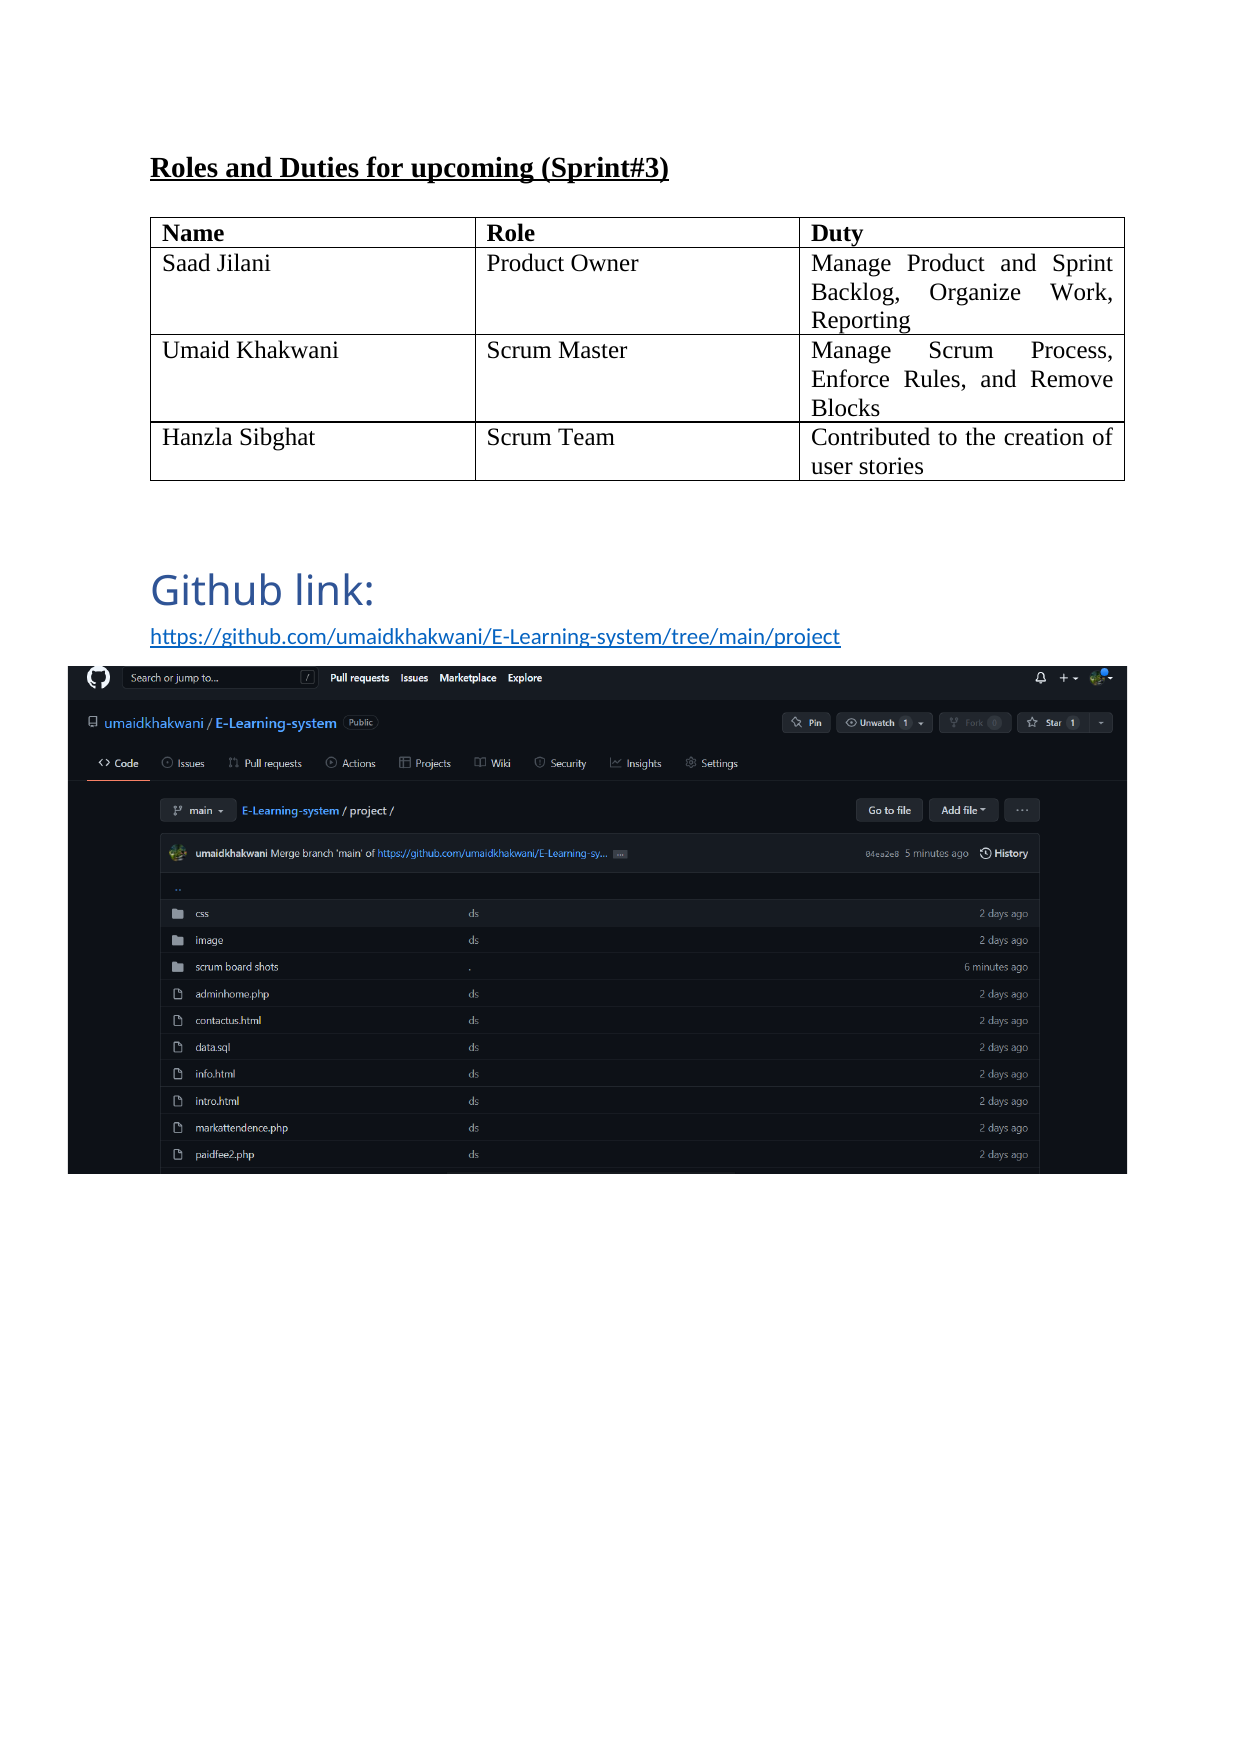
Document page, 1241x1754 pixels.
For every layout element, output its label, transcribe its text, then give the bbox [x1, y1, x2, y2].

subtitle Github link: [150, 561, 1090, 618]
table_cell Manage Product and Sprint Backlog, Organize Work, Reporting [800, 248, 1124, 334]
table_cell Product Owner [476, 248, 799, 334]
table_header Duty [800, 218, 1124, 247]
picture [67, 666, 1128, 1174]
text https://github.com/umaidkhakwani/E-Learning-system/tree/main/project [150, 622, 1090, 650]
table_cell Saad Jilani [151, 248, 475, 334]
table_cell Scrum Team [476, 423, 799, 480]
table_header Role [476, 218, 799, 247]
table_header Name [151, 218, 475, 247]
table_cell Umaid Khakwani [151, 335, 475, 421]
table_cell Contributed to the creation of user stories [800, 423, 1124, 480]
table_cell Hanzla Sibghat [151, 423, 475, 480]
text Roles and Duties for upcoming (Sprint#3) [150, 150, 1090, 183]
table_cell Manage Scrum Process, Enforce Rules, and Remove Blocks [800, 335, 1124, 421]
table_cell Scrum Master [476, 335, 799, 421]
